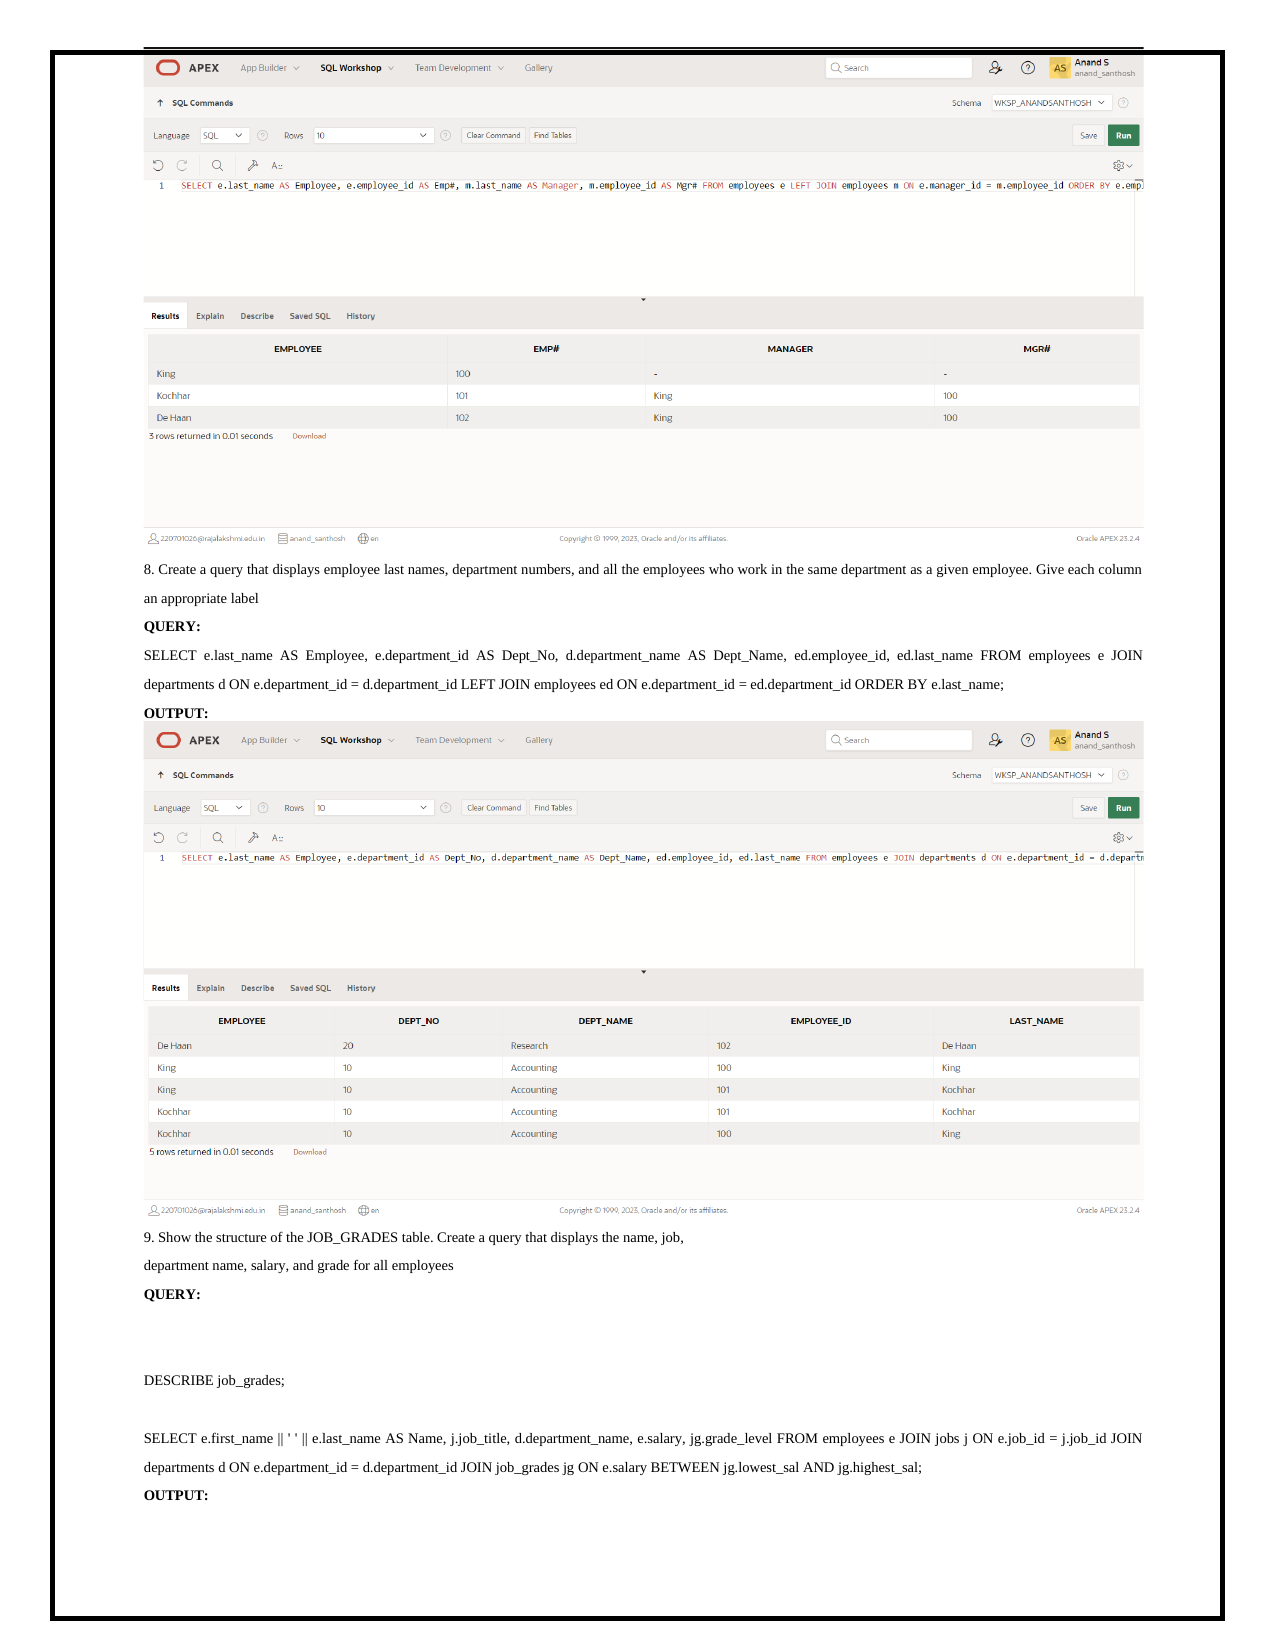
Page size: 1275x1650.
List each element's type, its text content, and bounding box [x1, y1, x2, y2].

text OUTPUT: [143, 1475, 1144, 1504]
picture [143, 55, 1144, 549]
text SELECT e.first_name || ' ' || e.last_name AS Name, j.job_title, d.department_name, e.salary, jg.grade_level FROM employees e JOIN jobs j ON e.job_id = j.job_id JOIN departments d ON e.department_id = d.department_id JOIN job_grades jg ON e.salary BETWEEN jg.lowest_sal AND jg.highest_sal; [143, 1418, 1144, 1475]
text QUERY: [143, 606, 1144, 635]
text DESCRIBE job_grades; [143, 1303, 1144, 1418]
text OUTPUT: [143, 692, 1144, 721]
text 8. Create a query that displays employee last names, department numbers, and all the employees who work in the same department as a given employee. Give each column an appropriate label [143, 549, 1144, 606]
text QUERY: [143, 1274, 1144, 1303]
picture [143, 721, 1144, 1217]
text SELECT e.last_name AS Employee, e.department_id AS Dept_No, d.department_name AS Dept_Name, ed.employee_id, ed.last_name FROM employees e JOIN departments d ON e.department_id = d.department_id LEFT JOIN employees ed ON e.department_id = ed.department_id ORDER BY e.last_name; [143, 635, 1144, 692]
text department name, salary, and grade for all employees [143, 1245, 1144, 1274]
text 9. Show the structure of the JOB_GRADES table. Create a query that displays the name, job, [143, 1217, 1144, 1245]
